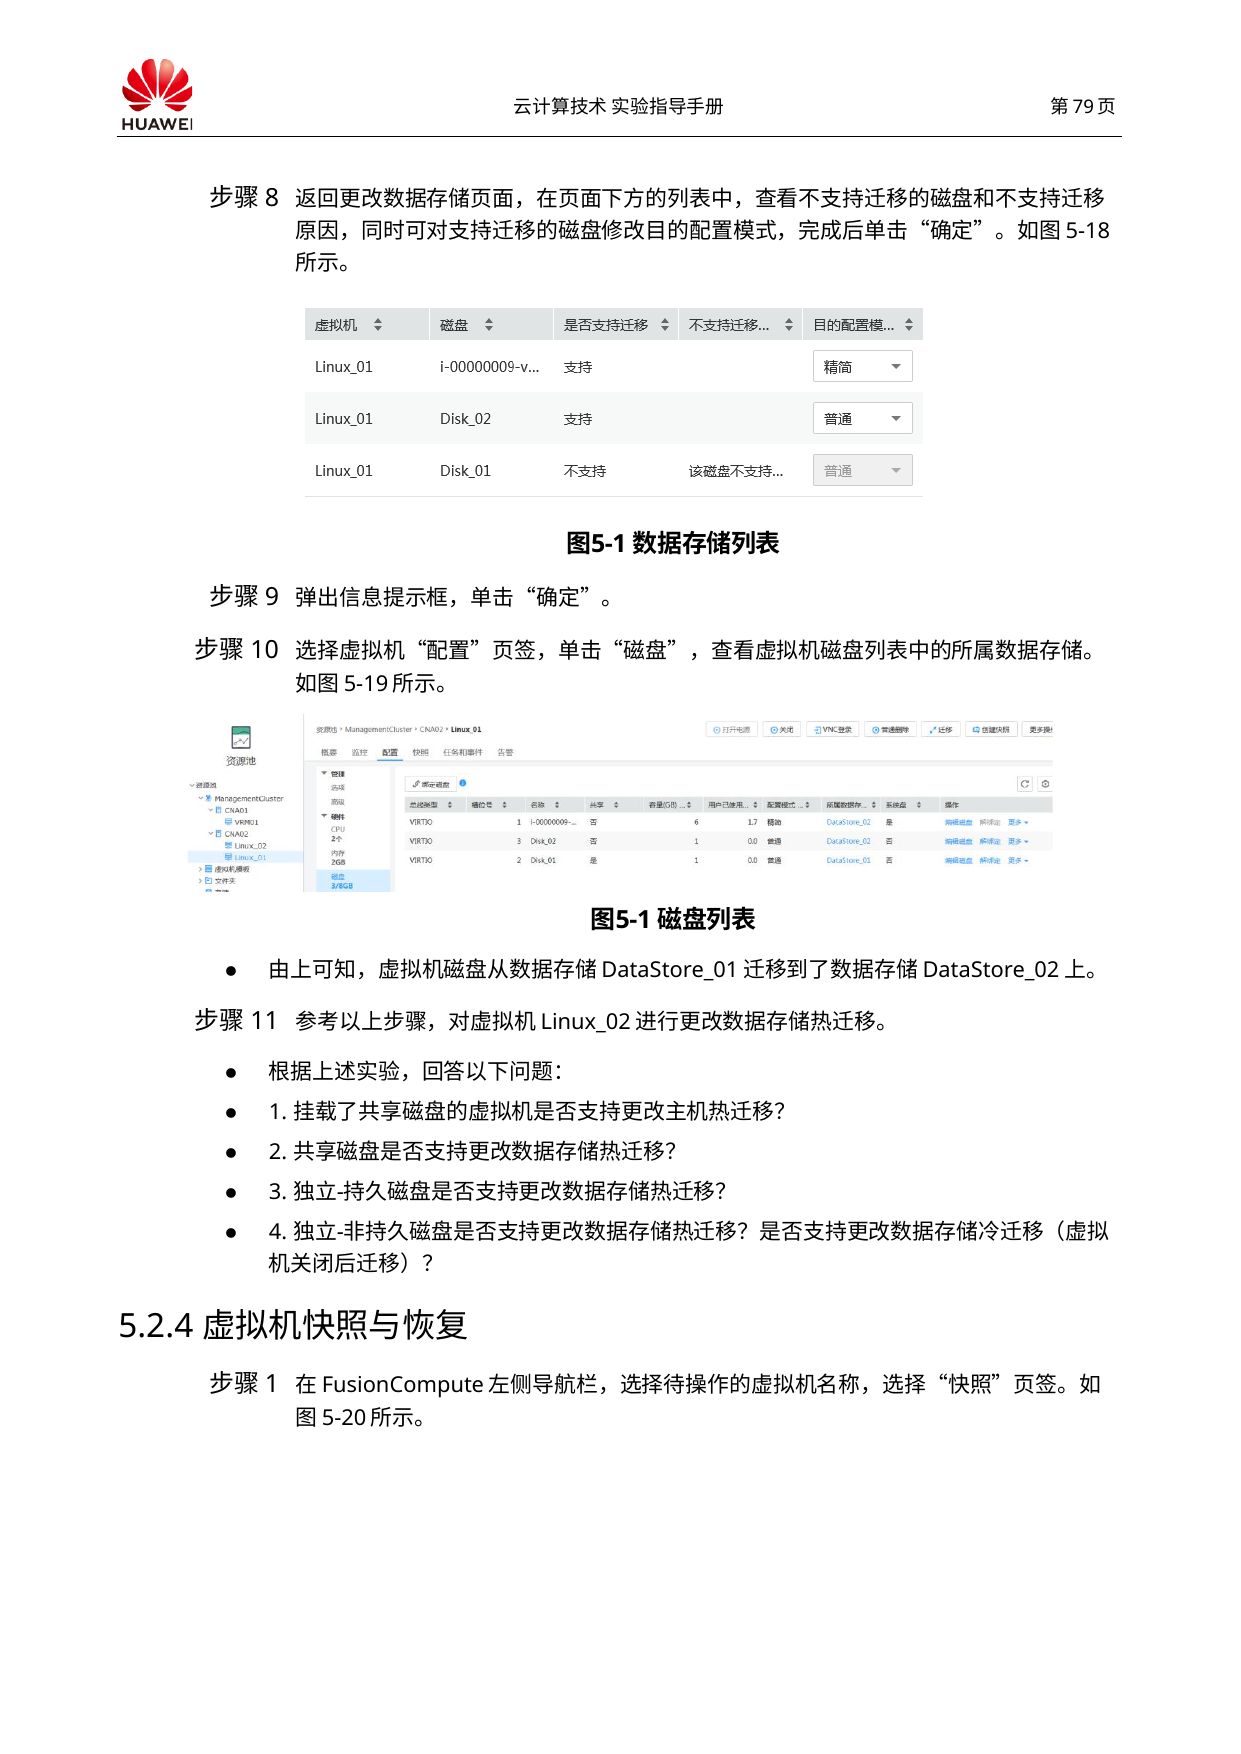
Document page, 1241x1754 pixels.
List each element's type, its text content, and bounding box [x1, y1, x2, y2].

text 2. 共享磁盘是否支持更改数据存储热迁移？ [224, 1134, 1122, 1166]
text 由上可知，虚拟机磁盘从数据存储DataStore_01迁移到了数据存储DataStore_02上。 [224, 952, 1122, 984]
text 3. 独立-持久磁盘是否支持更改数据存储热迁移？ [224, 1174, 1122, 1206]
text 返回更改数据存储页面，在页面下方的列表中，查看不支持迁移的磁盘和不支持迁移原因，同时可对支持迁移的磁盘修改目的配置模式，完成后单击“确定”。如图5-18所示。 [279, 177, 1122, 277]
subtitle 虚拟机快照与恢复 [118, 1298, 1122, 1347]
text 在FusionCompute左侧导航栏，选择待操作的虚拟机名称，选择“快照”页签。如图5-20所示。 [279, 1363, 1122, 1431]
text 1. 挂载了共享磁盘的虚拟机是否支持更改主机热迁移？ [224, 1094, 1122, 1126]
text 磁盘列表 [224, 899, 1122, 936]
text 根据上述实验，回答以下问题： [224, 1054, 1122, 1085]
text 数据存储列表 [224, 524, 1122, 560]
text 参考以上步骤，对虚拟机Linux_02进行更改数据存储热迁移。 [279, 1001, 1122, 1037]
text 选择虚拟机“配置”页签，单击“磁盘”，查看虚拟机磁盘列表中的所属数据存储。如图5-19所示。 [279, 629, 1122, 697]
picture [122, 59, 193, 130]
text 弹出信息提示框，单击“确定”。 [279, 577, 1122, 613]
text 4. 独立-非持久磁盘是否支持更改数据存储热迁移？是否支持更改数据存储冷迁移（虚拟机关闭后迁移）？ [224, 1214, 1122, 1277]
